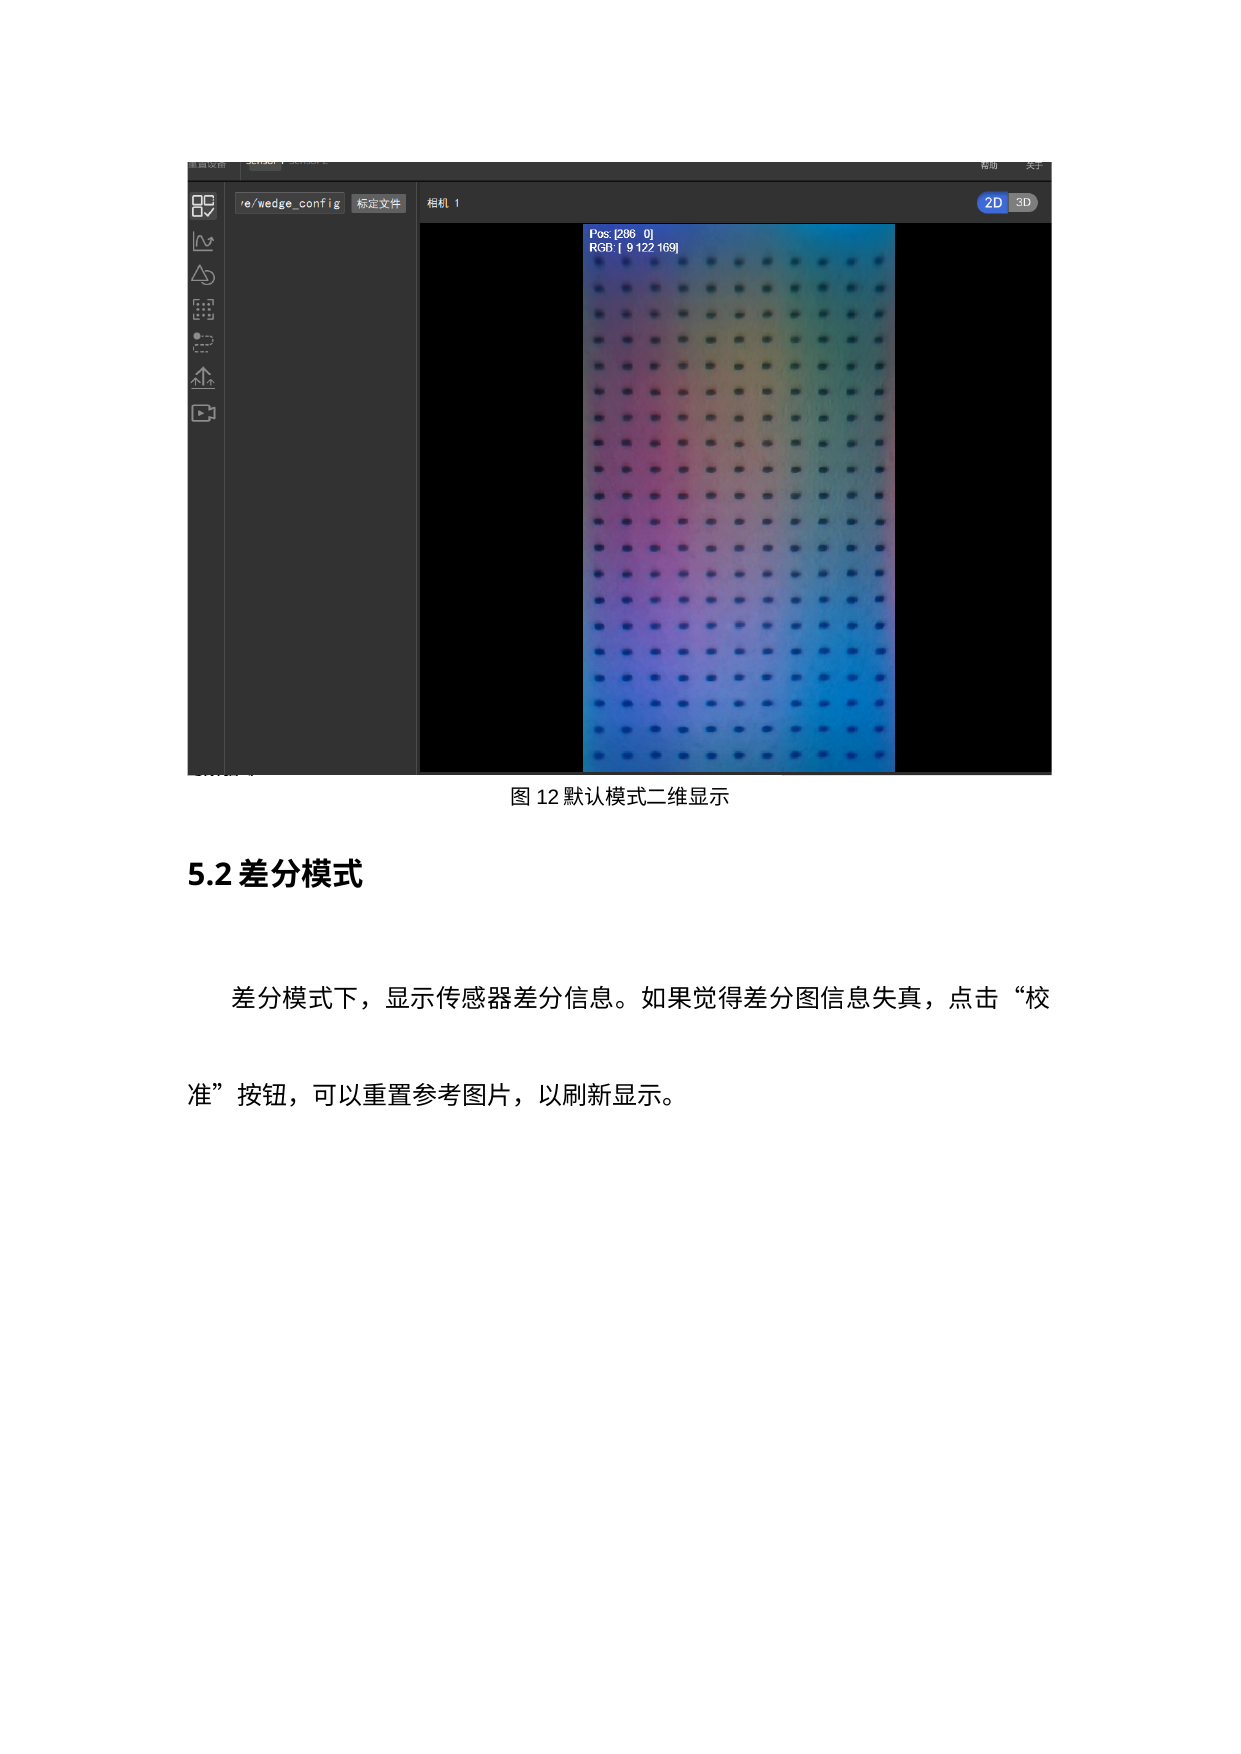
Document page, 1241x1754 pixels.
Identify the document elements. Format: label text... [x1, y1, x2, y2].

text 差分模式下，显示传感器差分信息。如果觉得差分图信息失真，点击“校准”按钮，可以重置参考图片，以刷新显示。 [187, 964, 1053, 1126]
picture [187, 162, 1052, 776]
list 图 12默认模式二维显示 [187, 779, 1053, 812]
subtitle 5.2差分模式 [187, 839, 1053, 904]
